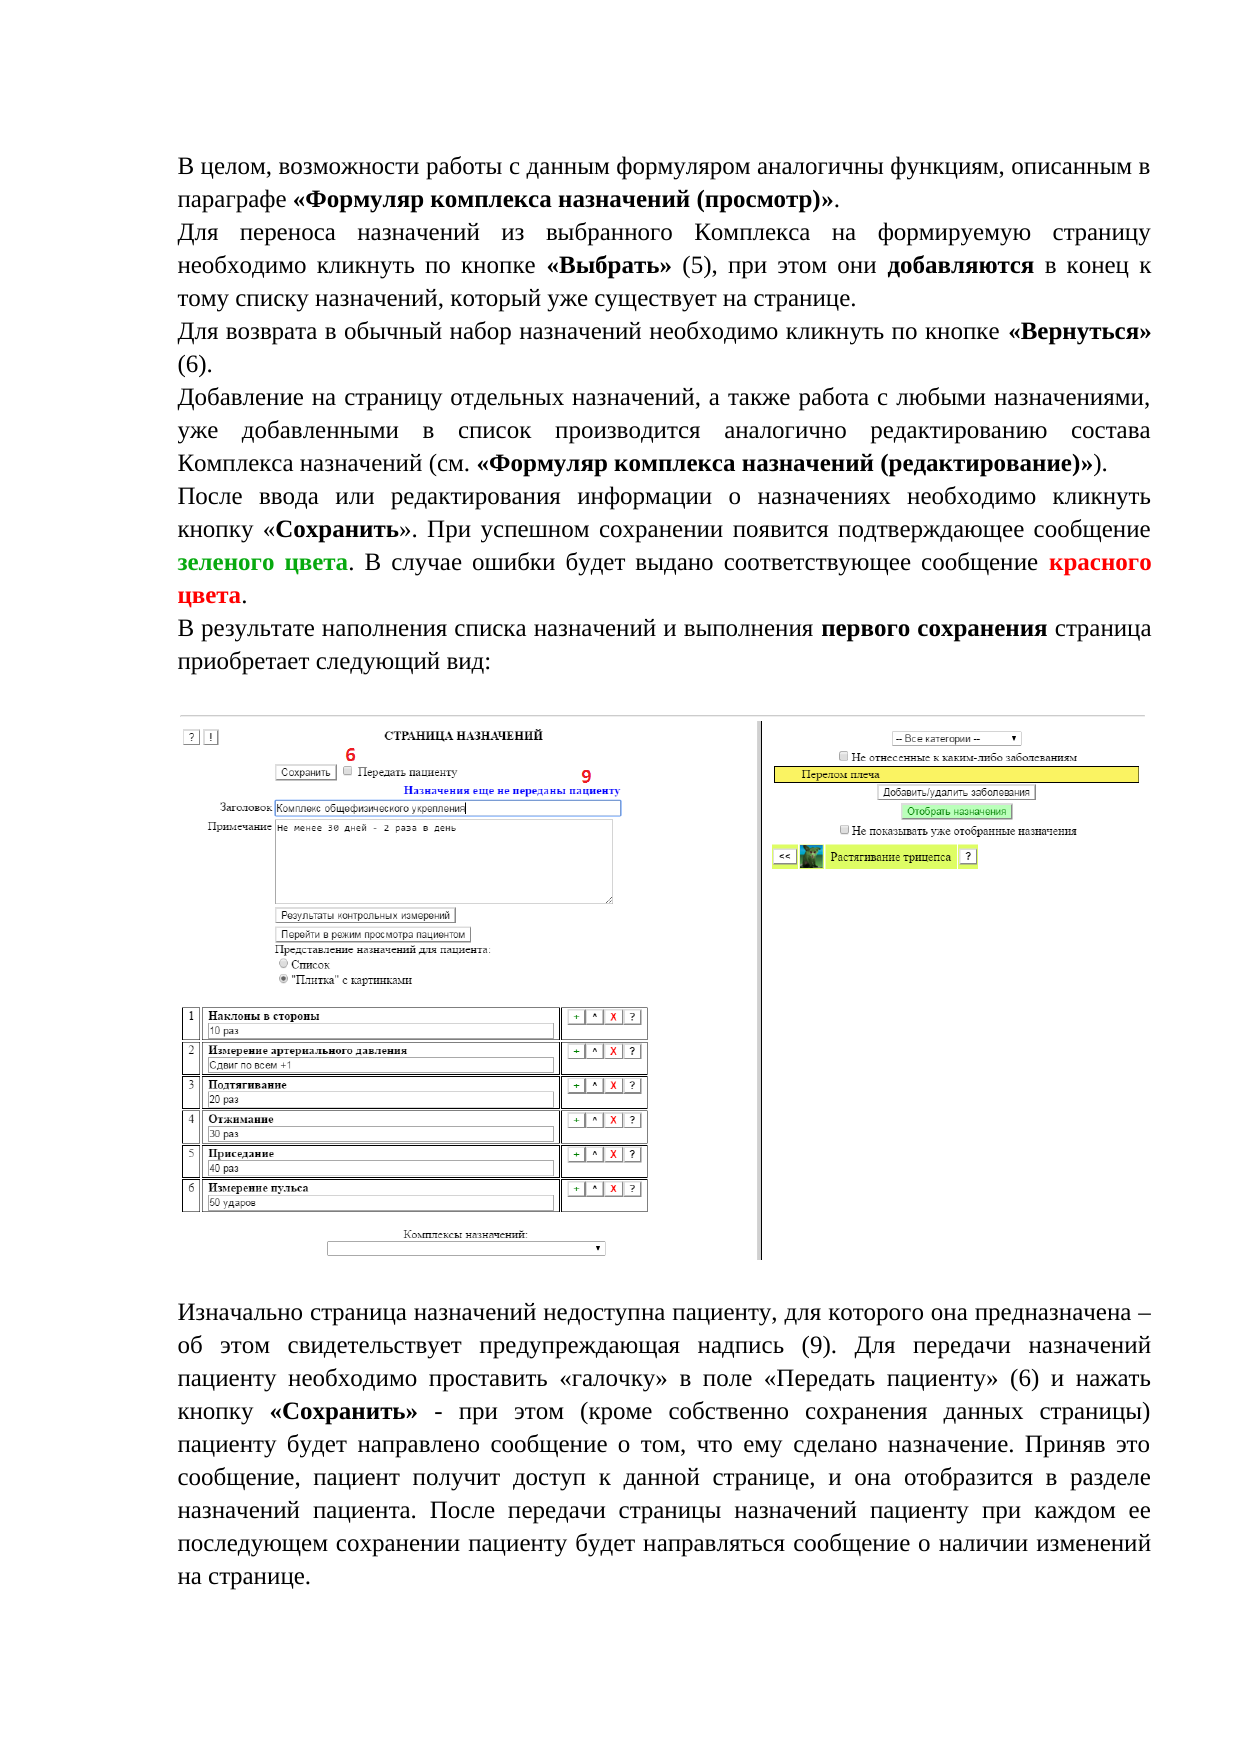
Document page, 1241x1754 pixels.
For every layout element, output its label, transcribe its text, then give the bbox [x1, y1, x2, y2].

text После ввода или редактирования информации о назначениях необходимо кликнуть кнопку «Сохранить». При успешном сохранении появится подтверждающее сообщение зеленого цвета. В случае ошибки будет выдано соответствующее сообщение красного цвета. [177, 481, 1152, 609]
text В результате наполнения списка назначений и выполнения первого сохранения страница приобретает следующий вид: [177, 613, 1152, 675]
text Для переноса назначений из выбранного Комплекса на формируемую страницу необходимо кликнуть по кнопке «Выбрать» (5), при этом они добавляются в конец к тому списку назначений, который уже существует на странице. [177, 217, 1152, 312]
text Изначально страница назначений недоступна пациенту, для которого она предназначена – об этом свидетельствует предупреждающая надпись (9). Для передачи назначений пациенту необходимо проставить «галочку» в поле «Передать пациенту» (6) и нажать кнопку «Сохранить» - при этом (кроме собственно сохранения данных страницы) пациенту будет направлено сообщение о том, что ему сделано назначение. Приняв это сообщение, пациент получит доступ к данной странице, и она отобразится в разделе назначений пациента. После передачи страницы назначений пациенту при каждом ее последующем сохранении пациенту будет направляться сообщение о наличии изменений на странице. [177, 1297, 1152, 1589]
text Для возврата в обычный набор назначений необходимо кликнуть по кнопке «Вернуться» (6). [177, 316, 1152, 378]
picture [177, 712, 1151, 1260]
